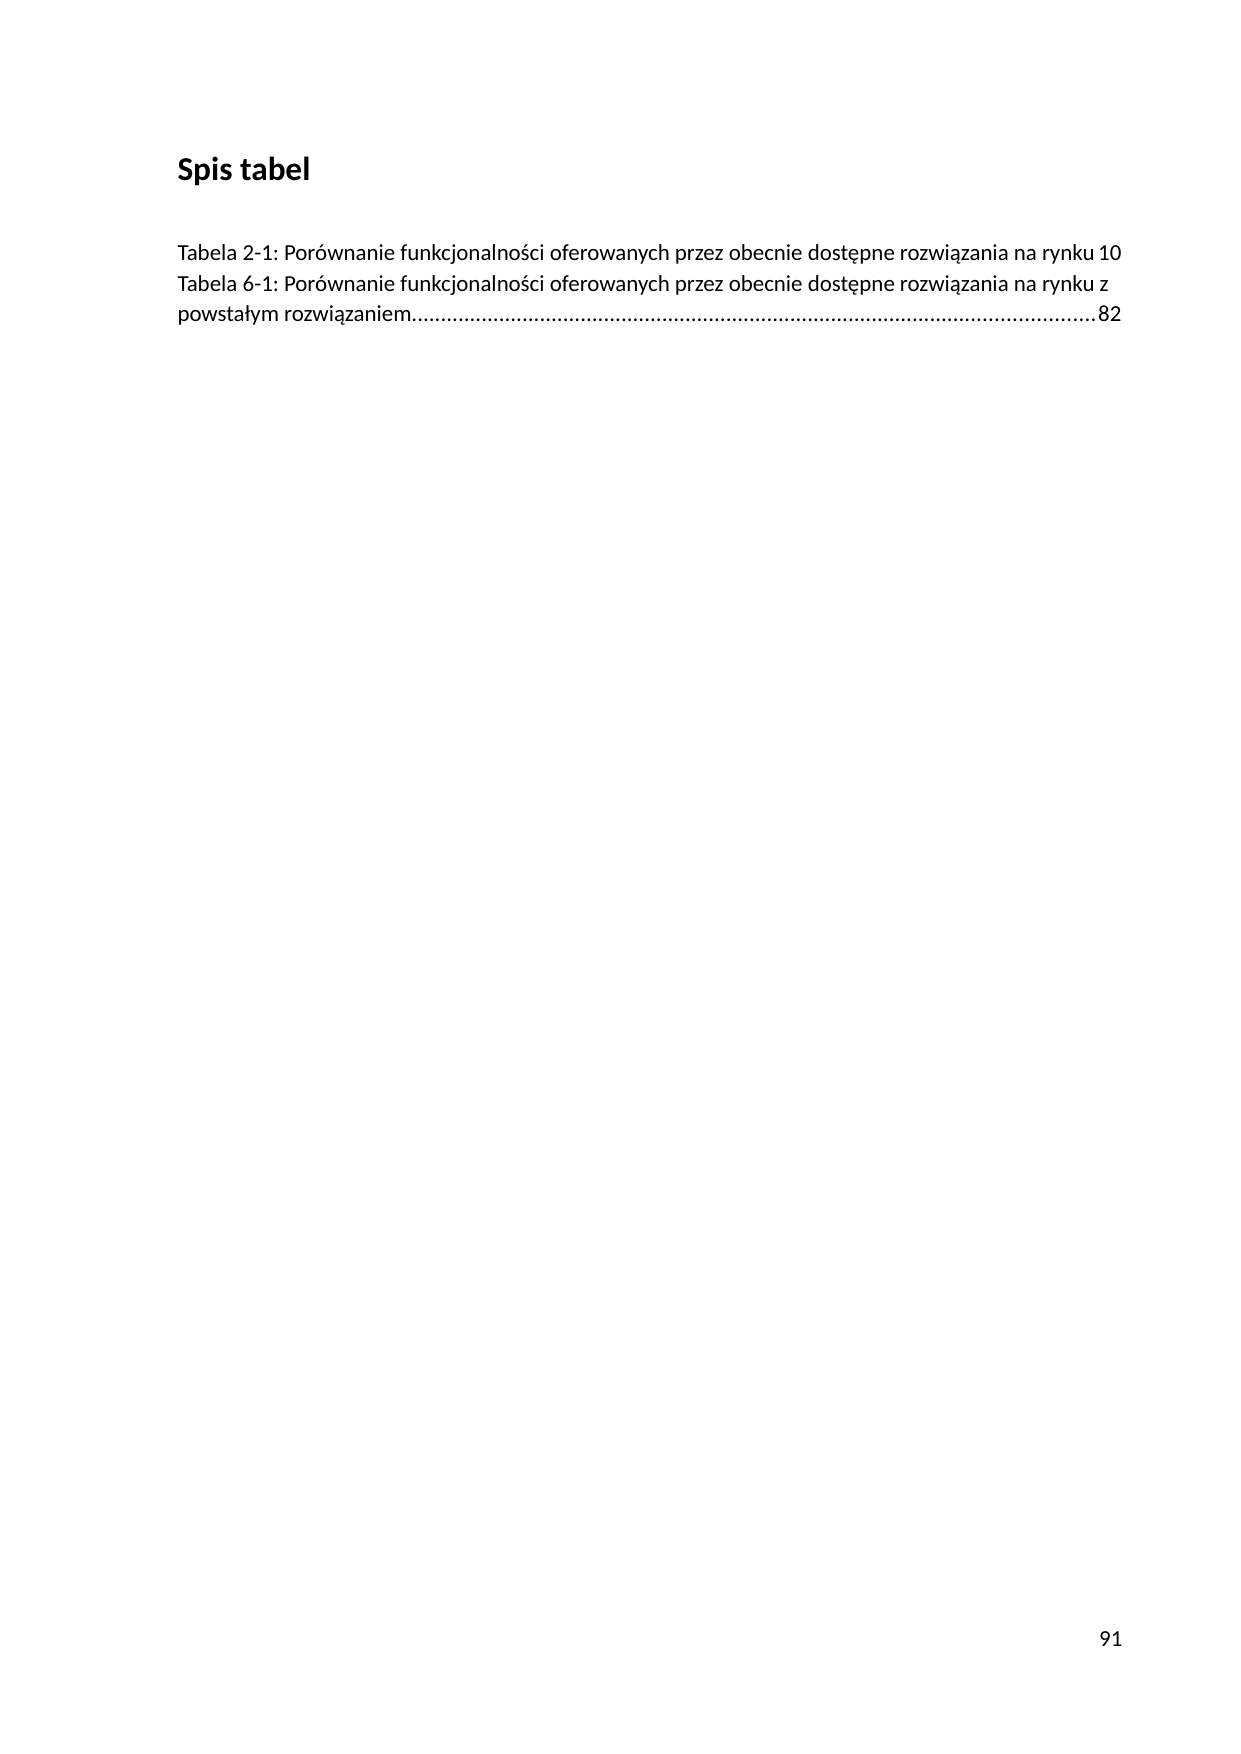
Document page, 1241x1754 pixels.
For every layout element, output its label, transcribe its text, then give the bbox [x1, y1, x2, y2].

text Tabela 2-1: Porównanie funkcjonalności oferowanych przez obecnie dostępne rozwiązania na rynku 10 [177, 238, 1122, 267]
text Tabela 6-1: Porównanie funkcjonalności oferowanych przez obecnie dostępne rozwiązania na rynku z powstałym rozwiązaniem 82 [177, 269, 1122, 327]
subtitle Spis tabel [177, 148, 1122, 188]
